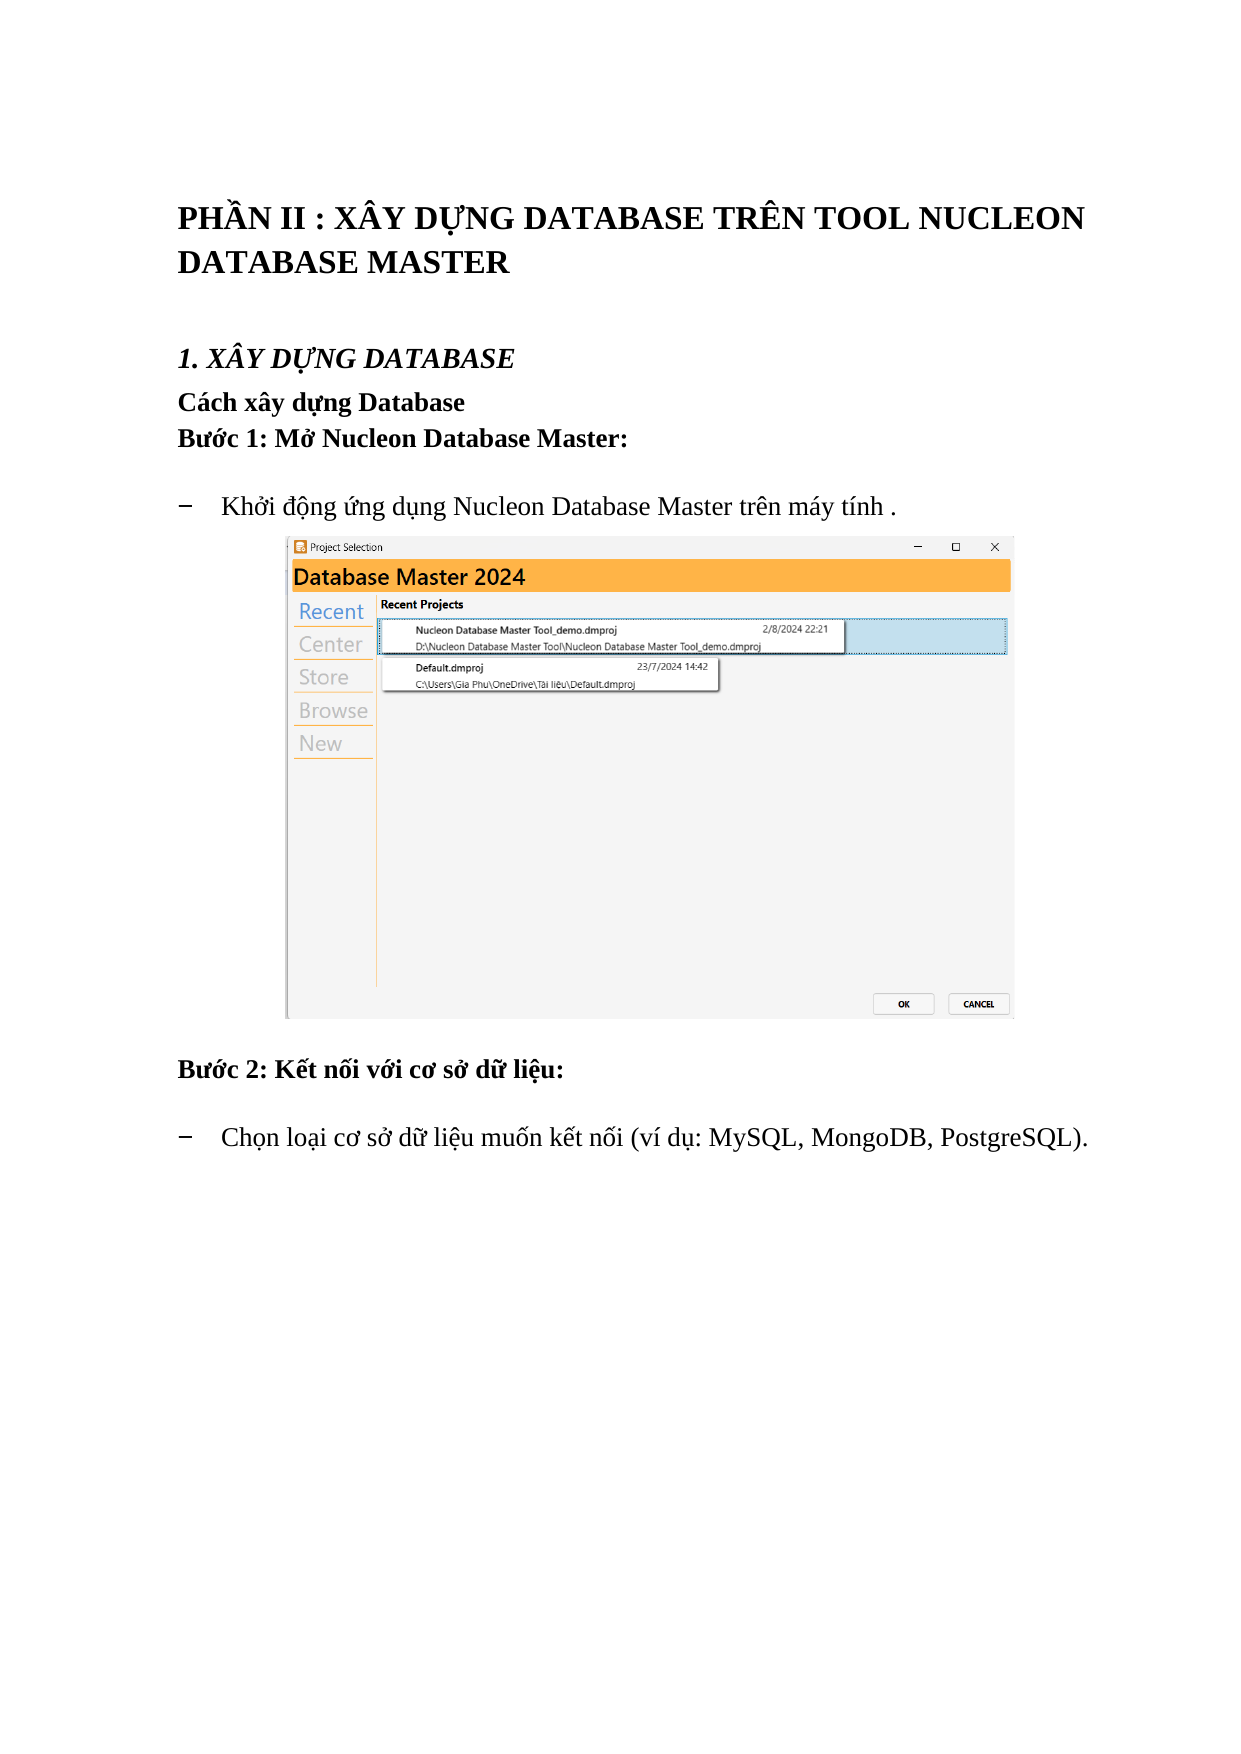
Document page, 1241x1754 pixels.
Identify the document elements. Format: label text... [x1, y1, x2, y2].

text Bước 1: Mở Nucleon Database Master: [177, 422, 1122, 453]
list Chọn loại cơ sở dữ liệu muốn kết nối (ví dụ: MySQL, MongoDB, PostgreSQL). [177, 1121, 1122, 1152]
list Khởi động ứng dụng Nucleon Database Master trên máy tính . [177, 490, 1122, 521]
subtitle Cách xây dựng Database [177, 386, 1122, 418]
subtitle PHẦN II : XÂY DỰNG DATABASE TRÊN TOOL NUCLEON DATABASE MASTER [177, 198, 1122, 281]
text Bước 2: Kết nối với cơ sở dữ liệu: [177, 1053, 1122, 1084]
picture [285, 536, 1015, 1019]
subtitle 1. XÂY DỰNG DATABASE [177, 342, 1122, 375]
